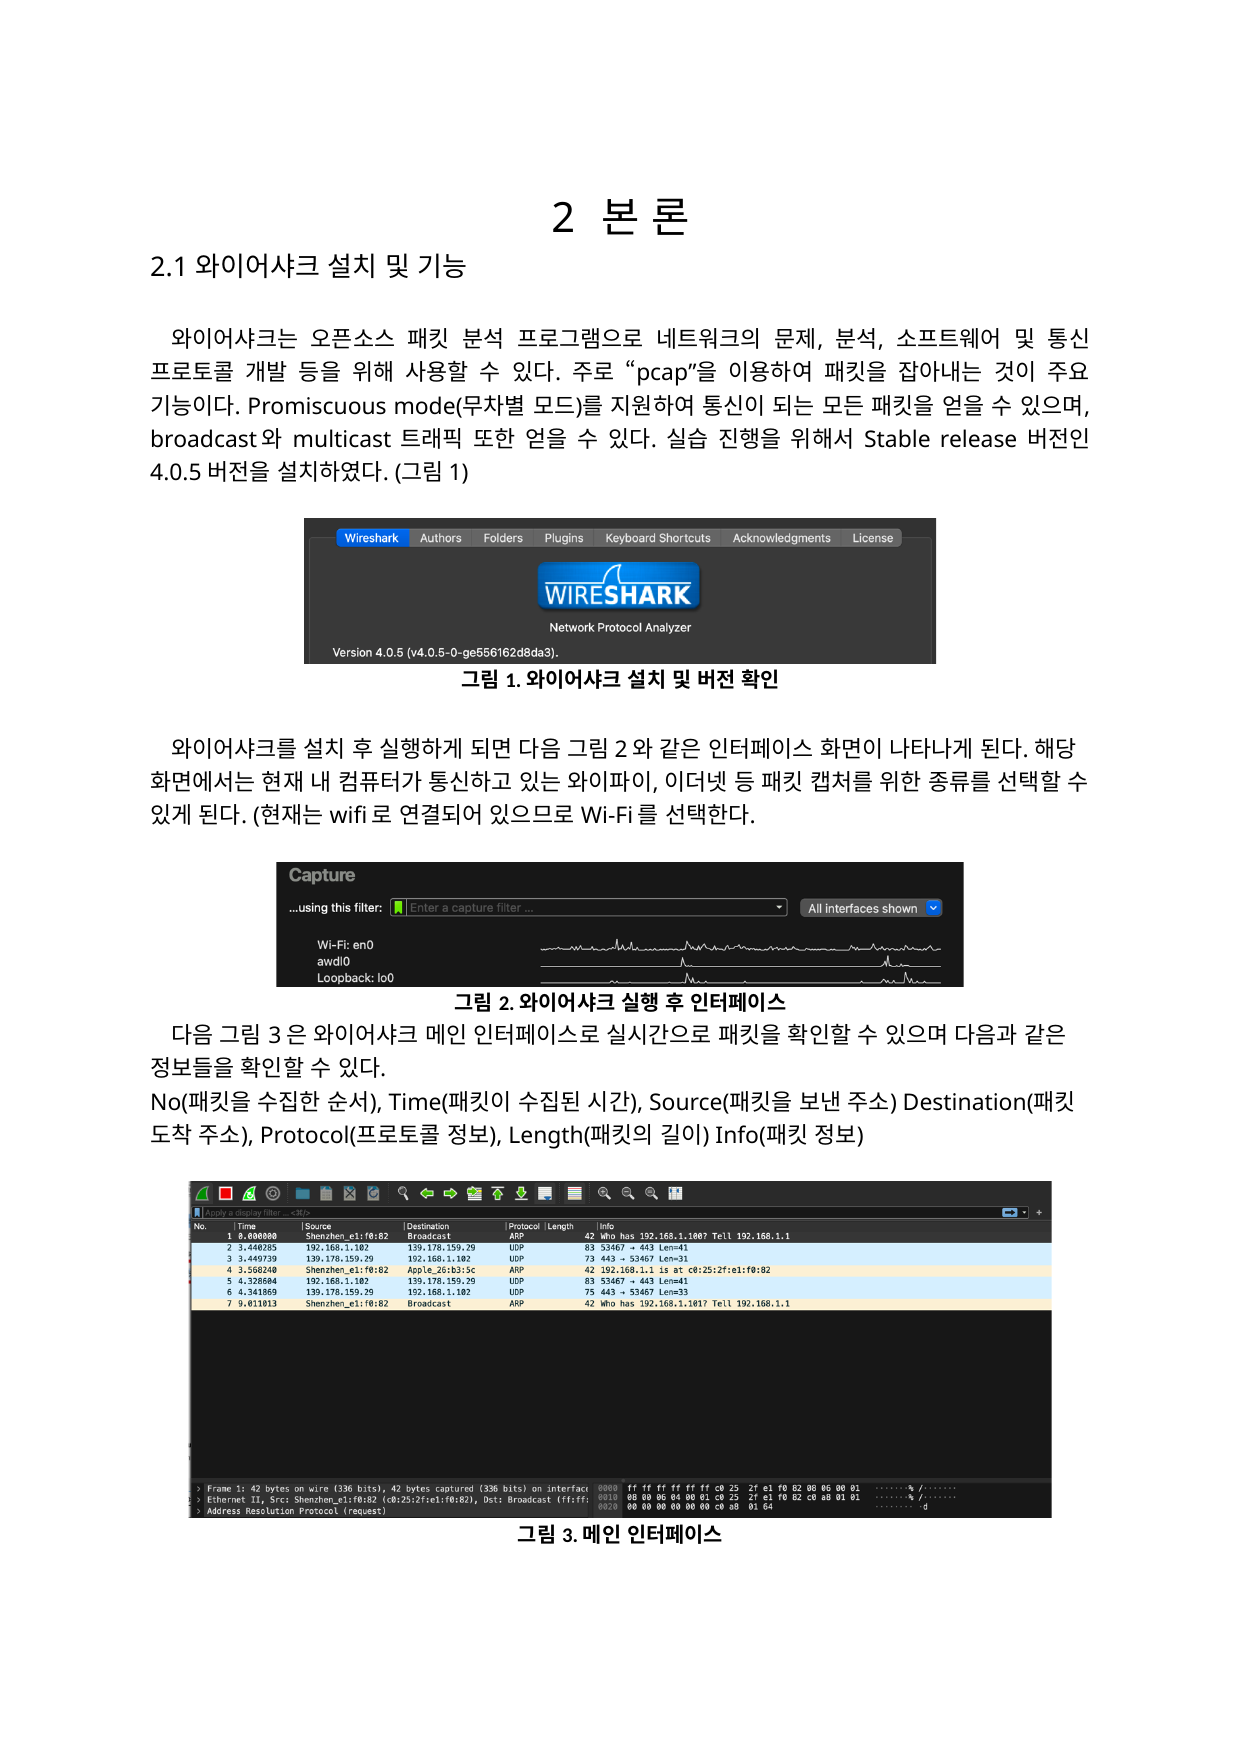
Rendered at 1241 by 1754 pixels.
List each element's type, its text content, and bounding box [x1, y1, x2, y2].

text No(패킷을 수집한 순서), Time(패킷이 수집된 시간), Source(패킷을 보낸 주소) Destination(패킷 도착 주소), Protocol(프로토콜 정보), Length(패킷의 길이) Info(패킷 정보) [150, 1083, 1090, 1150]
list 본 론 [150, 184, 1090, 244]
picture [276, 862, 964, 987]
picture [188, 1181, 1052, 1518]
text 와이어샤크는 오픈소스 패킷 분석 프로그램으로 네트워크의 문제, 분석, 소프트웨어 및 통신 프로토콜 개발 등을 위해 사용할 수 있다. 주로 “pcap”을 이용하여 패킷을 잡아내는 것이 주요 기능이다. Promiscuous mode(무차별 모드)를 지원하여 통신이 되는 모든 패킷을 얻을 수 있으며, broadcast와 multicast 트래픽 또한 얻을 수 있다. 실습 진행을 위해서 Stable release 버전인 4.0.5 버전을 설치하였다. (그림1) [150, 321, 1090, 487]
text 그림 2. 와이어샤크 실행 후 인터페이스 [150, 987, 1090, 1017]
text 2.1 와이어샤크 설치 및 기능 [150, 244, 1090, 284]
text 다음 그림 3은 와이어샤크 메인 인터페이스로 실시간으로 패킷을 확인할 수 있으며 다음과 같은 정보들을 확인할 수 있다. [150, 1017, 1090, 1083]
text 그림 3. 메인 인터페이스 [150, 1518, 1090, 1548]
picture [304, 518, 937, 664]
text 와이어샤크를 설치 후 실행하게 되면 다음 그림2와 같은 인터페이스 화면이 나타나게 된다. 해당 화면에서는 현재 내 컴퓨터가 통신하고 있는 와이파이, 이더넷 등 패킷 캡처를 위한 종류를 선택할 수 있게 된다. (현재는 wifi로 연결되어 있으므로 Wi-Fi를 선택한다. [150, 731, 1090, 831]
text 그림 1. 와이어샤크 설치 및 버전 확인 [150, 664, 1090, 694]
